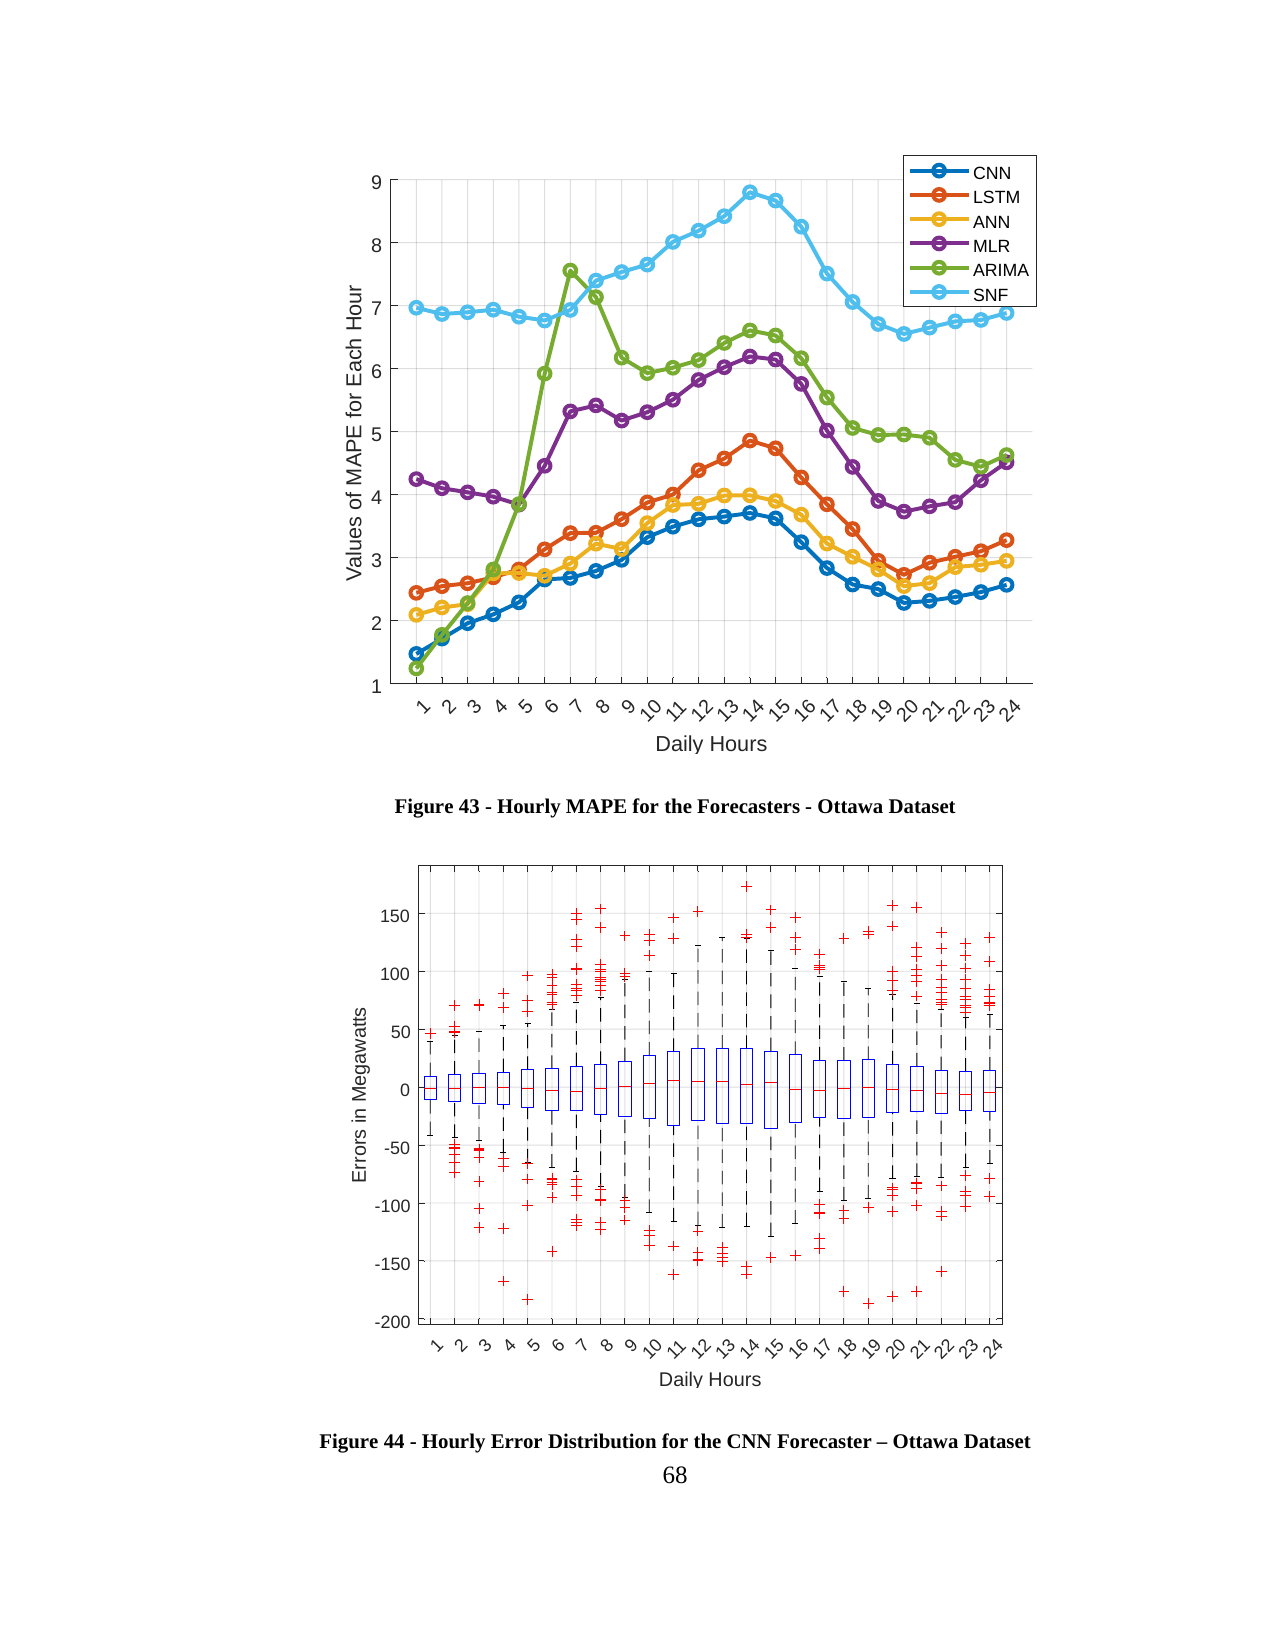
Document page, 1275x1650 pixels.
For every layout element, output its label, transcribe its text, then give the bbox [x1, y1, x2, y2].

text Figure 43 - Hourly MAPE for the Forecasters - Ottawa Dataset [225, 794, 1125, 818]
text Figure 44 - Hourly Error Distribution for the CNN Forecaster – Ottawa Dataset [225, 1429, 1125, 1453]
